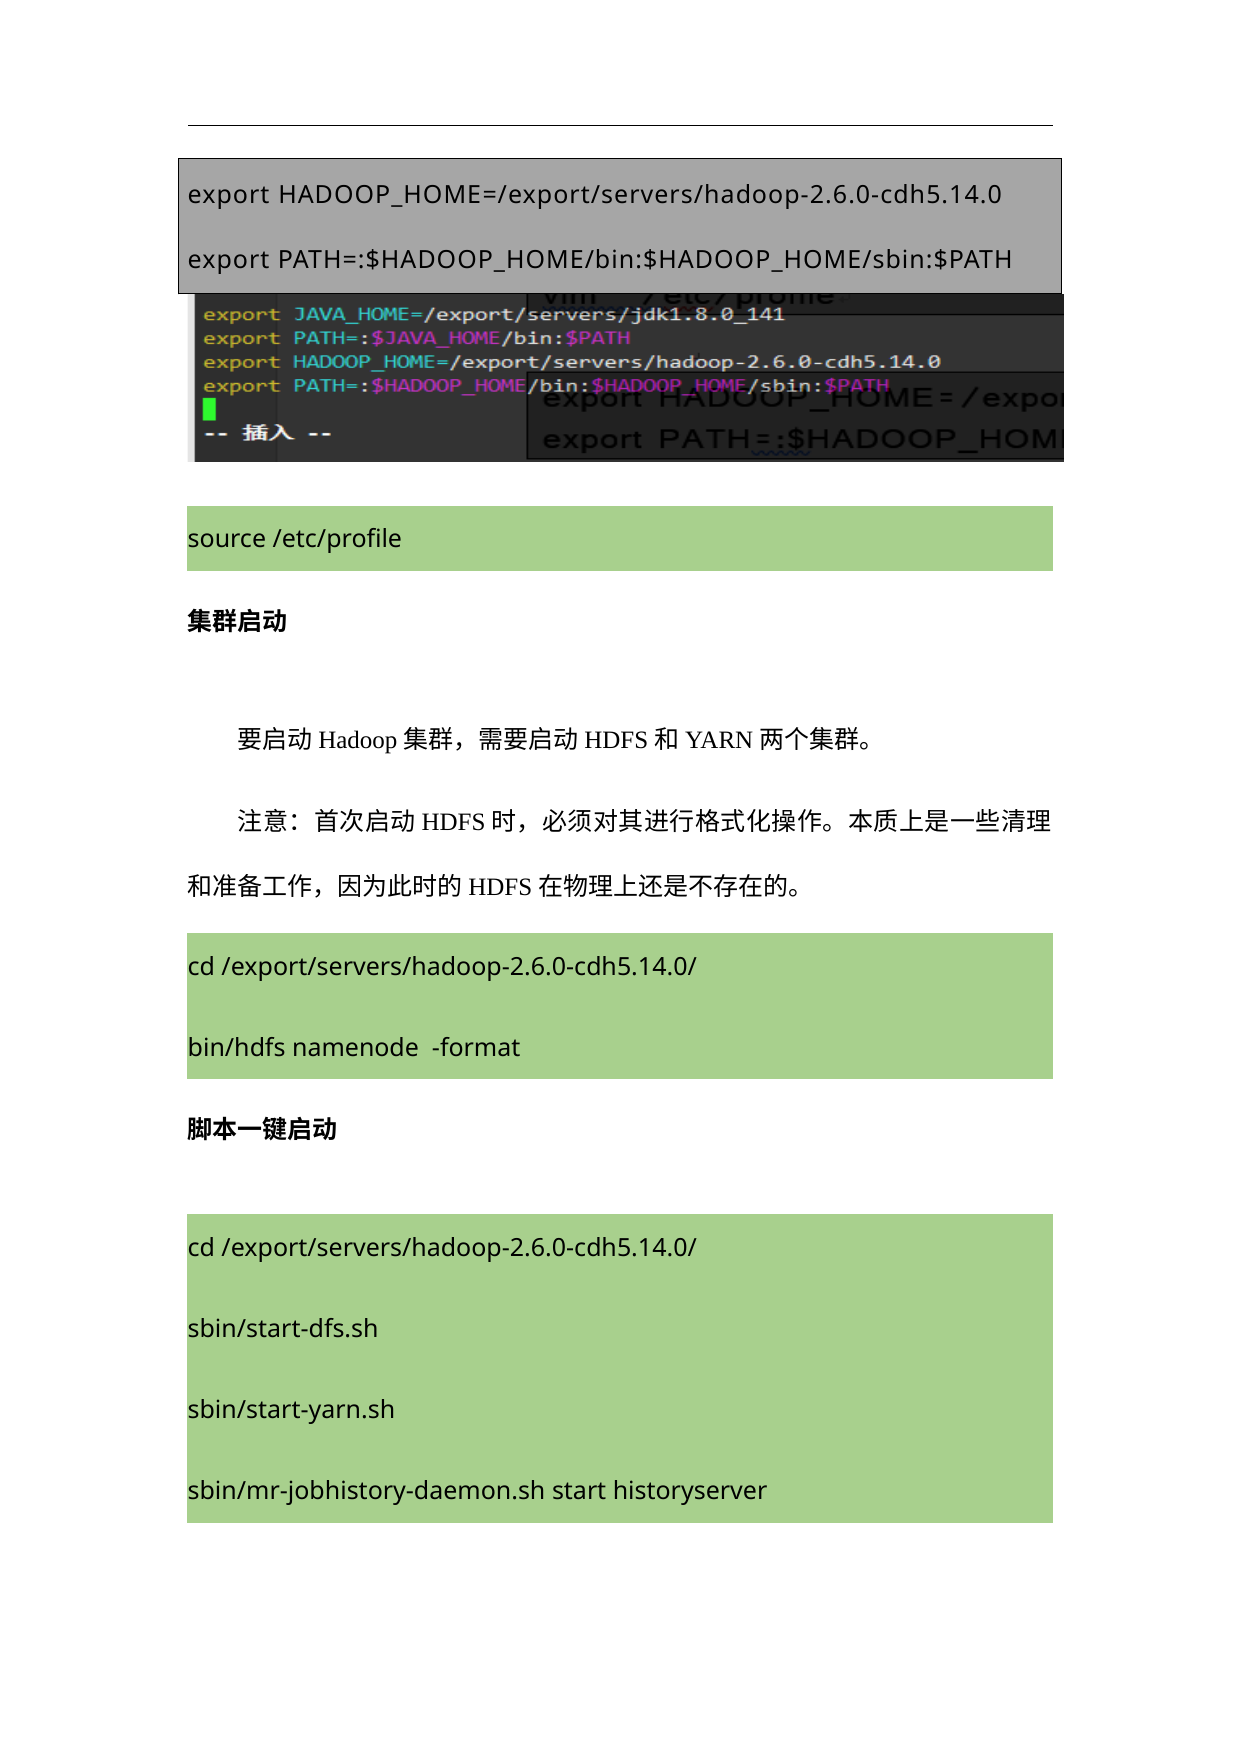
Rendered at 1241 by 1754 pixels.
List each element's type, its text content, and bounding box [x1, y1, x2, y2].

text cd /export/servers/hadoop-2.6.0-cdh5.14.0/ [187, 1214, 1053, 1279]
text sbin/start-yarn.sh [187, 1376, 1053, 1441]
text source /etc/profile [187, 506, 1053, 571]
picture [187, 294, 1064, 462]
subtitle 脚本一键启动 [187, 1095, 1053, 1160]
text cd /export/servers/hadoop-2.6.0-cdh5.14.0/ [187, 933, 1053, 998]
text 注意：首次启动HDFS时，必须对其进行格式化操作。本质上是一些清理和准备工作，因为此时的 HDFS 在物理上还是不存在的。 [187, 787, 1053, 917]
text export PATH=:$HADOOP_HOME/bin:$HADOOP_HOME/sbin:$PATH [179, 223, 1061, 293]
text sbin/start-dfs.sh [187, 1295, 1053, 1360]
text sbin/mr-jobhistory-daemon.sh start historyserver [187, 1458, 1053, 1523]
subtitle 集群启动 [187, 587, 1053, 652]
text 要启动 Hadoop 集群，需要启动 HDFS 和 YARN 两个集群。 [187, 705, 1053, 770]
text bin/hdfs namenode -format [187, 1014, 1053, 1079]
text export HADOOP_HOME=/export/servers/hadoop-2.6.0-cdh5.14.0 [179, 159, 1061, 223]
